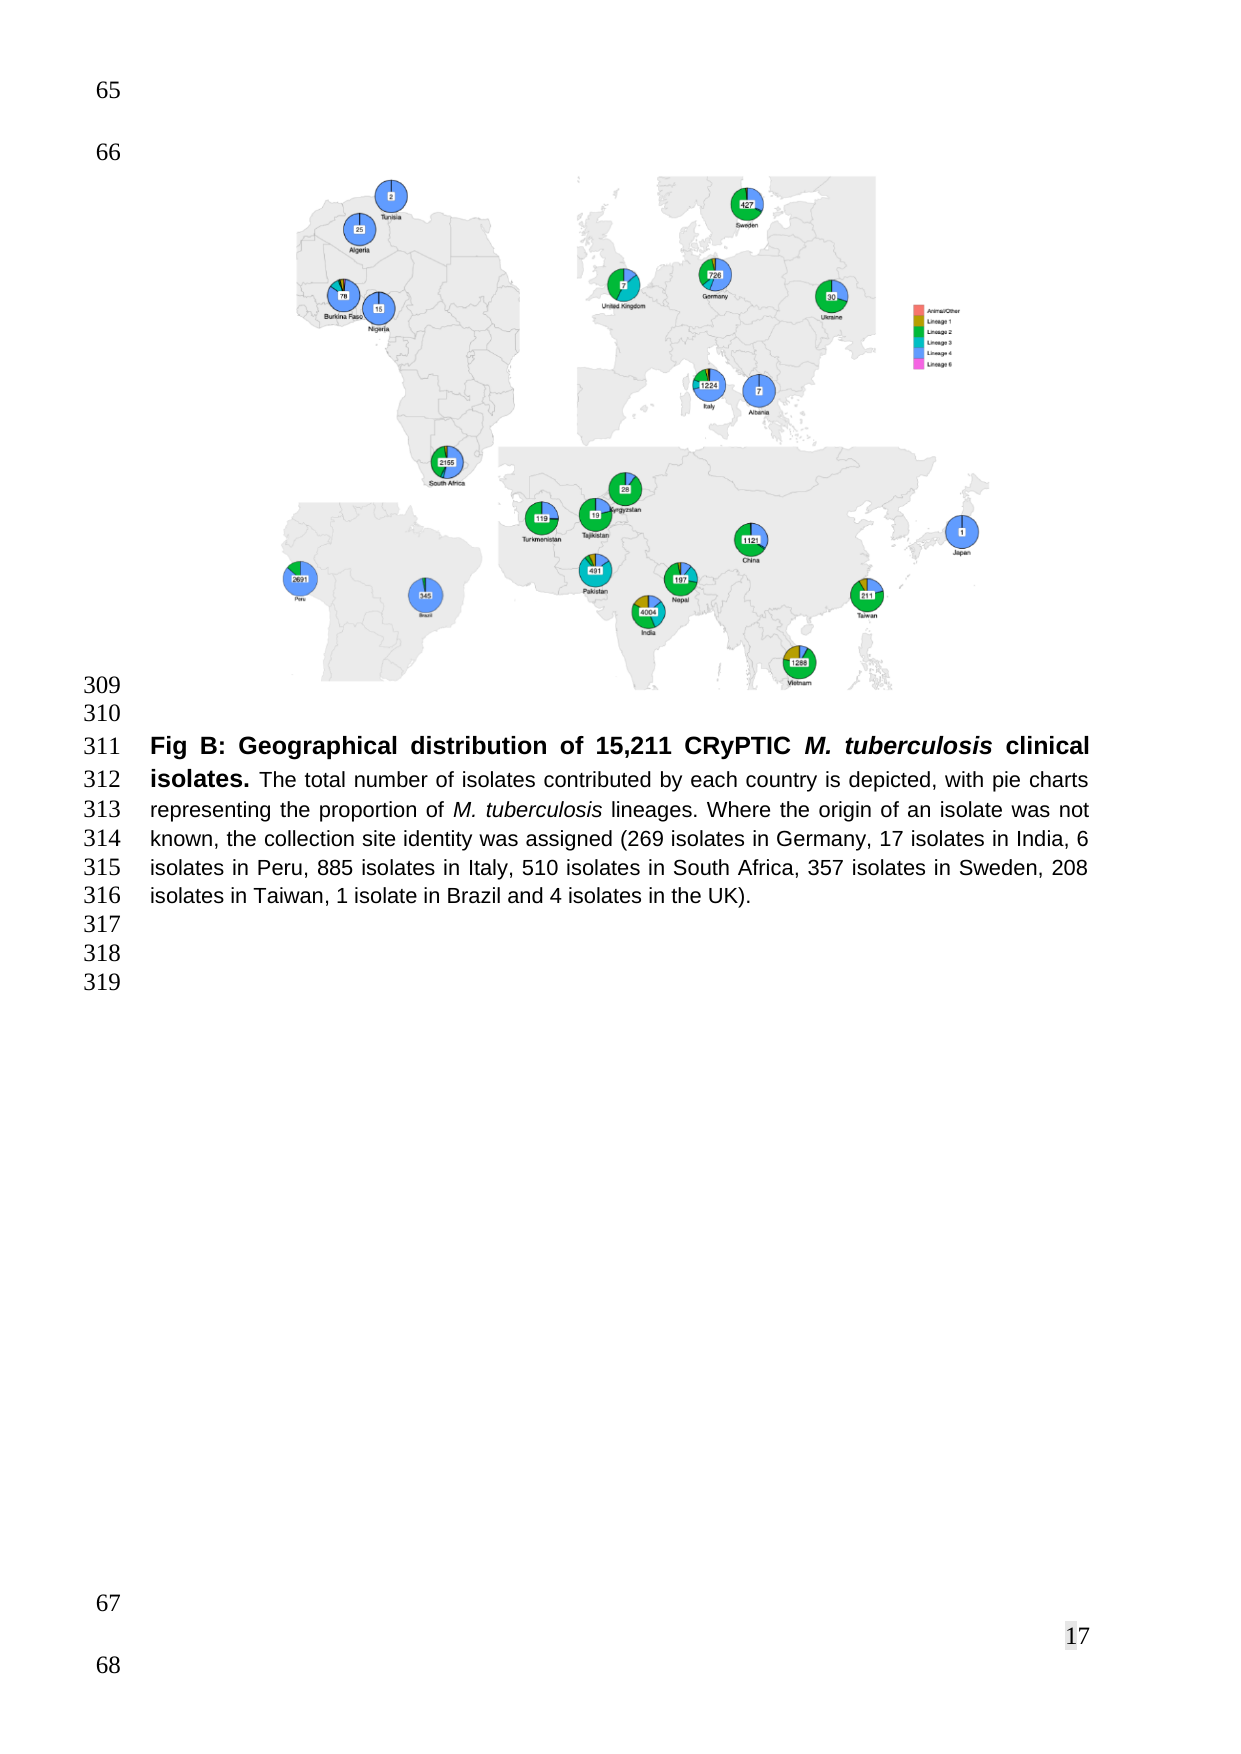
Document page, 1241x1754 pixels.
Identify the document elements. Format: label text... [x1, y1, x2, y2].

picture [150, 165, 1089, 694]
text Fig B: Geographical distribution of 15,211 CRyPTIC M. tuberculosis clinical isolates. The total number of isolates contributed by each country is depicted, with pie charts representing the proportion of M. tuberculosis lineages. Where the origin of an isolate was not known, the collection site identity was assigned (269 isolates in Germany, 17 isolates in India, 6 isolates in Peru, 885 isolates in Italy, 510 isolates in South Africa, 357 isolates in Sweden, 208 isolates in Taiwan, 1 isolate in Brazil and 4 isolates in the UK). [150, 731, 1090, 908]
